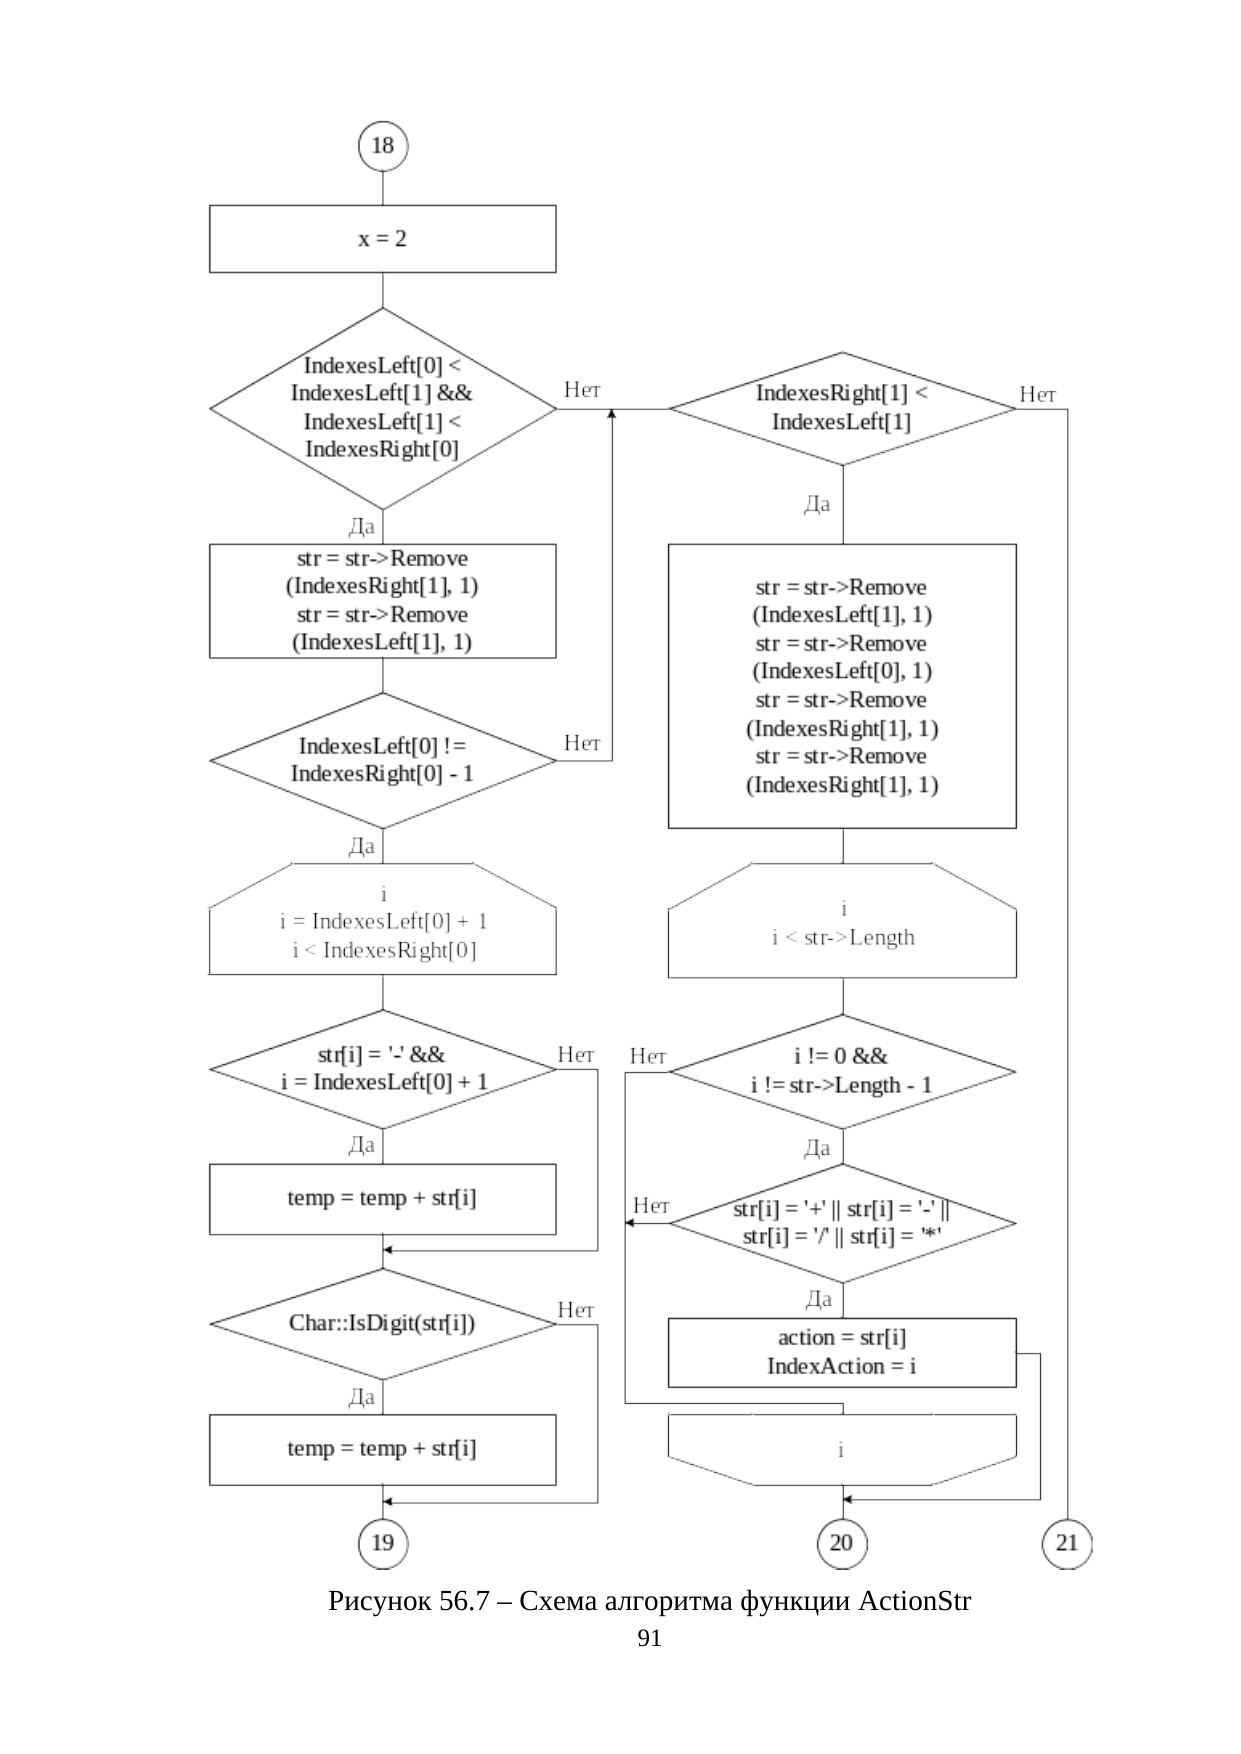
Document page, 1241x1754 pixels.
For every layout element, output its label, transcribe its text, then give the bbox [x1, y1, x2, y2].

text Рисунок 56.7 – Схема алгоритма функции ActionStr [177, 1583, 1122, 1617]
